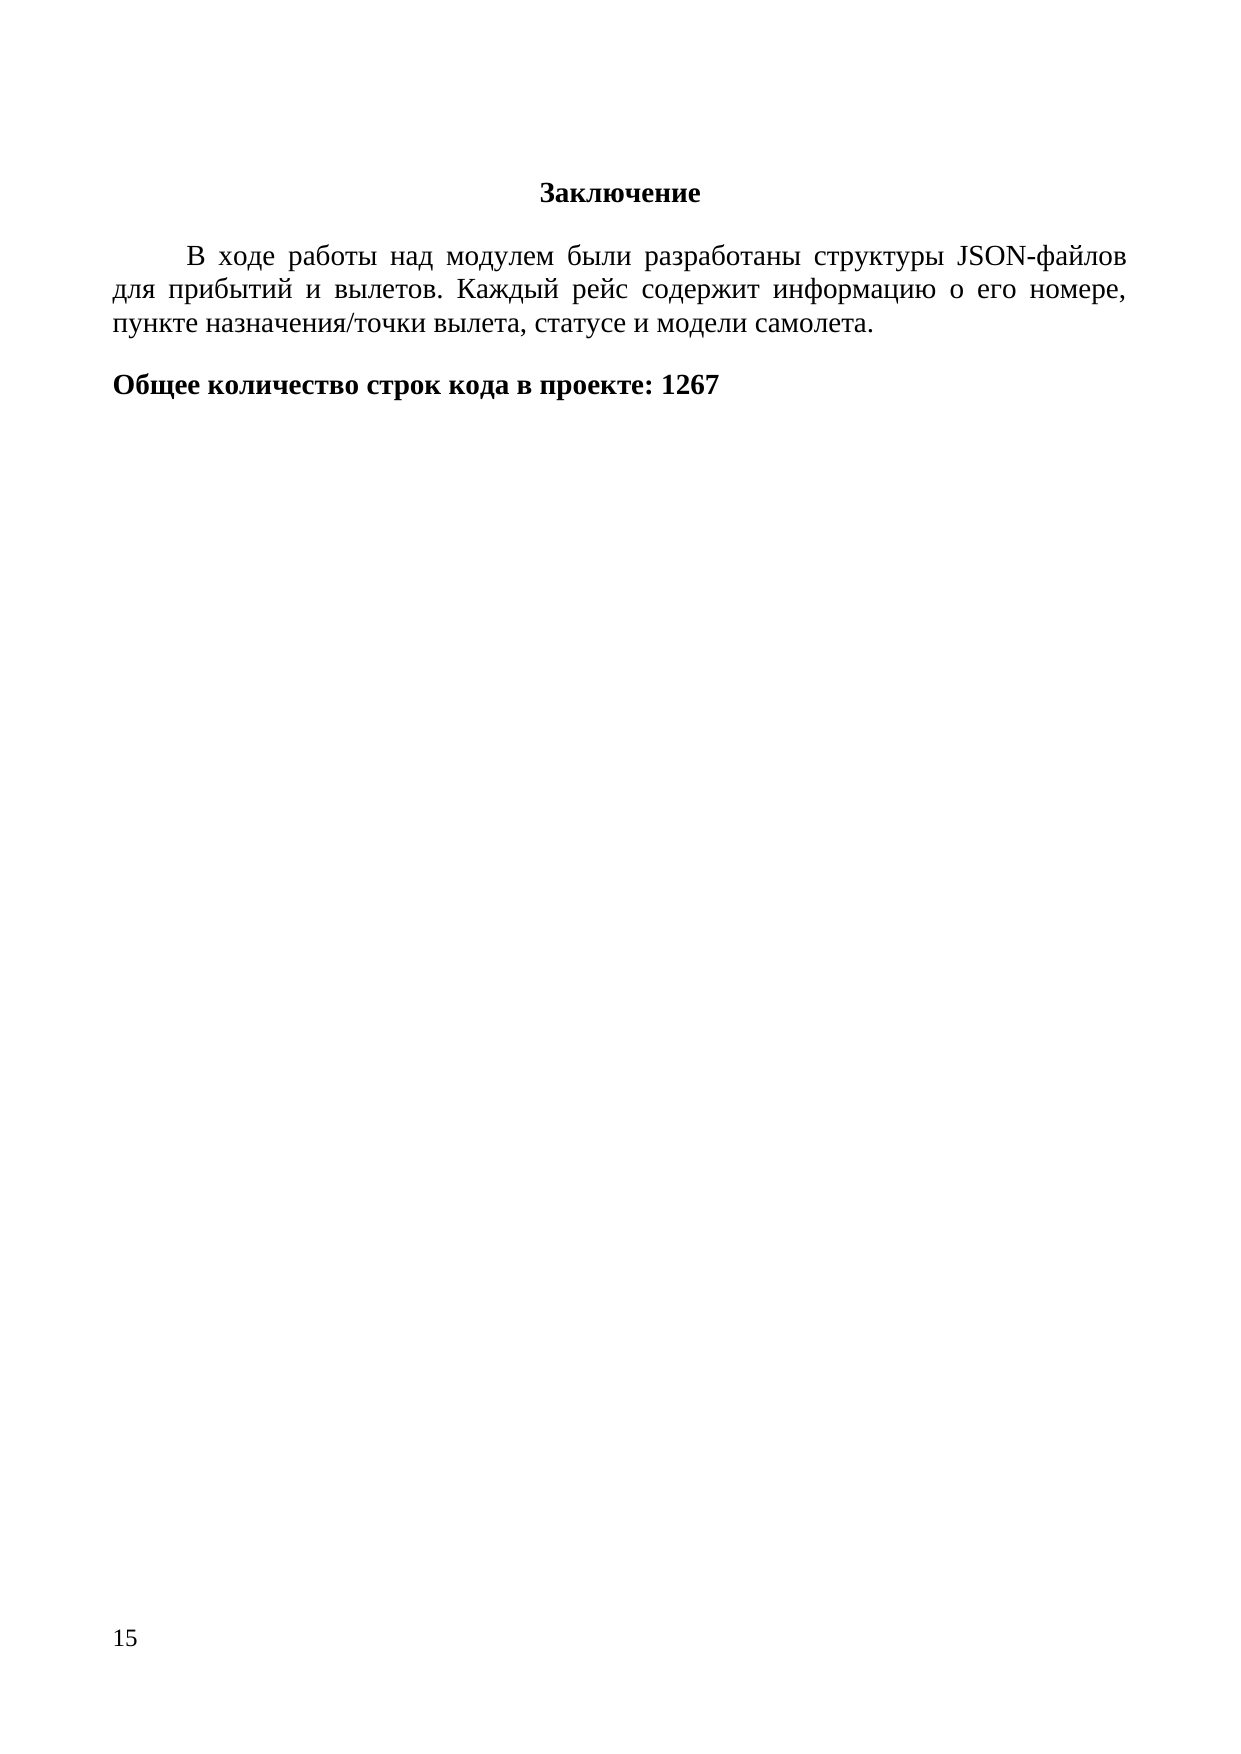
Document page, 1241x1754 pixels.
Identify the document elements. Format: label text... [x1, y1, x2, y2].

text В ходе работы над модулем были разработаны структуры JSON-файлов для прибытий и вылетов. Каждый рейс содержит информацию о его номере, пункте назначения/точки вылета, статусе и модели самолета. [112, 238, 1128, 338]
subtitle Заключение [112, 175, 1128, 208]
text Общее количество строк кода в проекте: 1267 [112, 367, 1128, 401]
